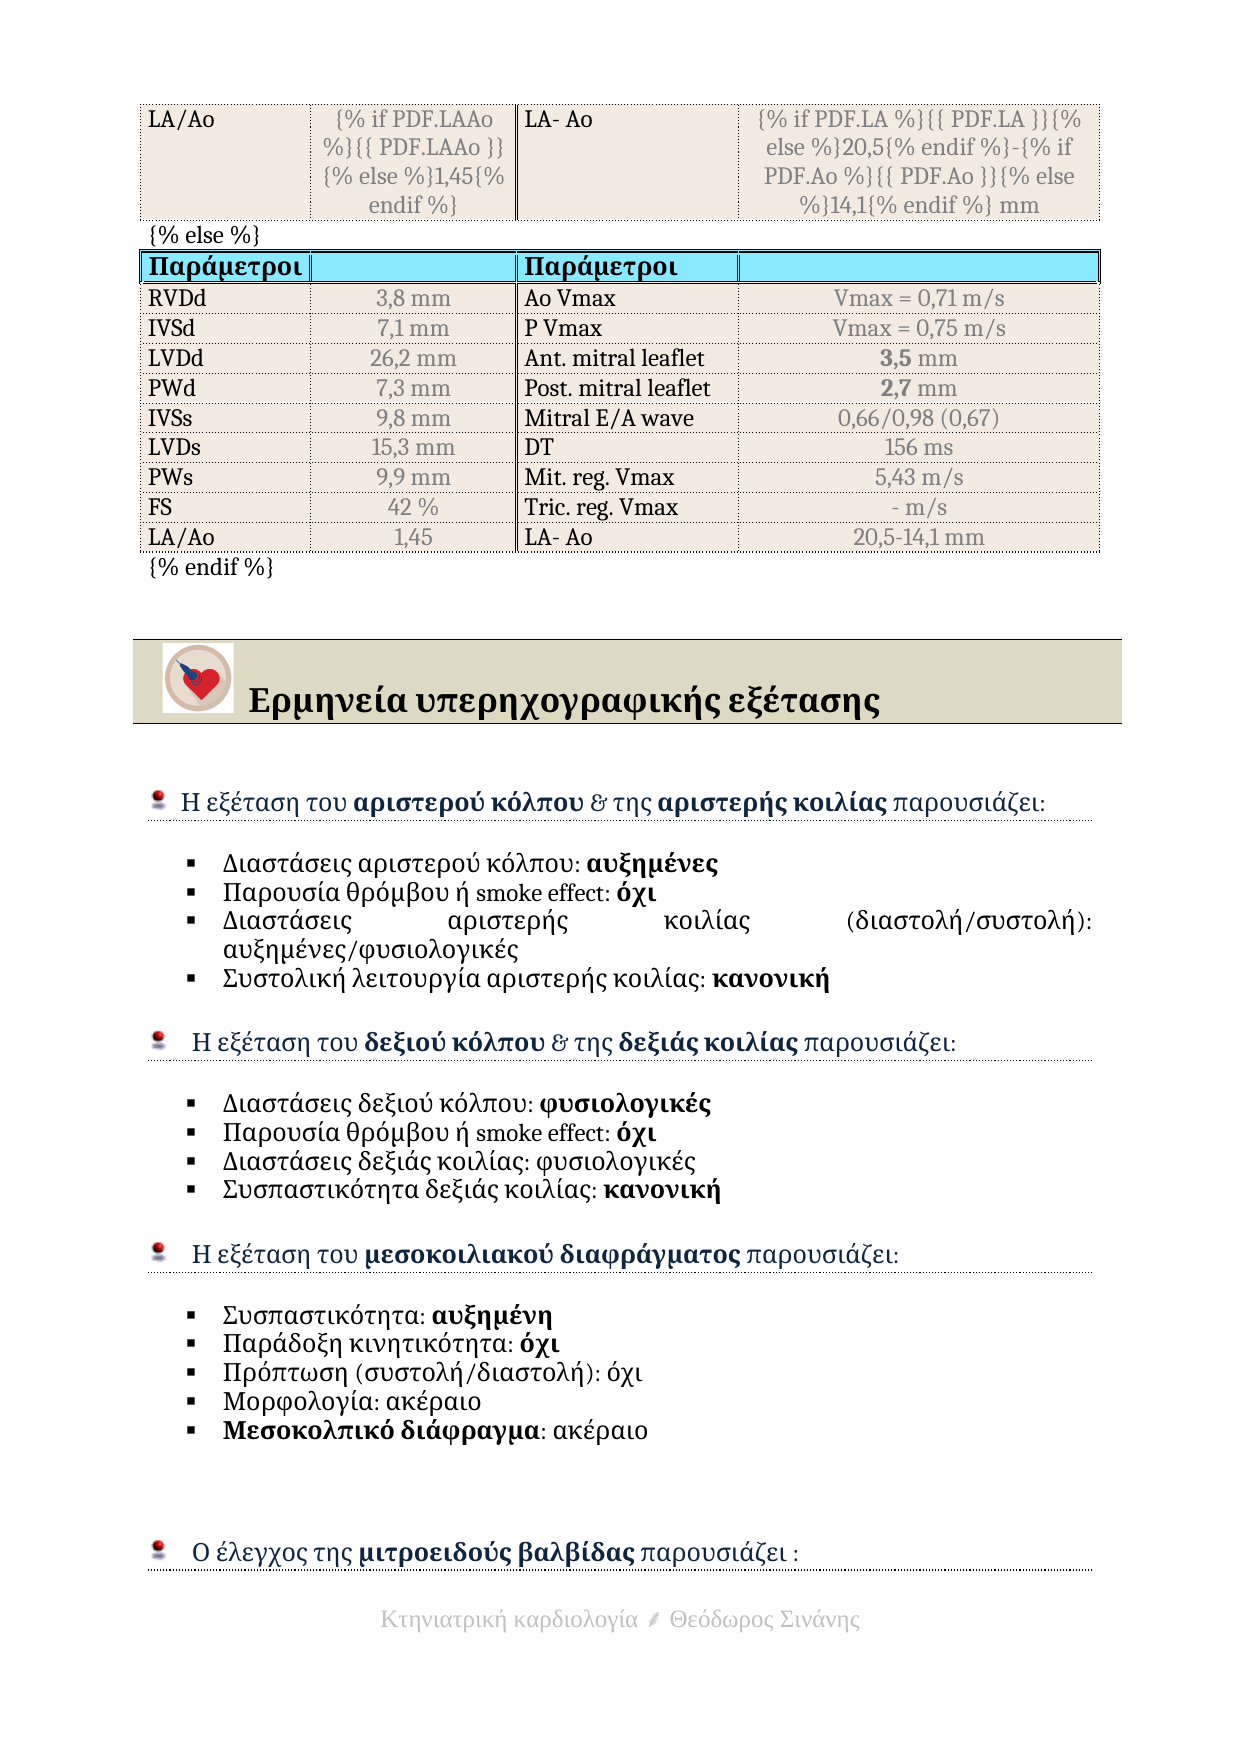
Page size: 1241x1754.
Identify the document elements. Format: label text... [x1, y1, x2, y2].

table_cell 9,9 mm [310, 462, 515, 492]
table_cell Ao Vmax [518, 284, 738, 313]
table_cell LVDs [140, 432, 310, 462]
text Η εξέταση του δεξιού κόλπου & της δεξιάς κοιλίας παρουσιάζει: [148, 1022, 1092, 1061]
list Παρουσία θρόμβου ή smoke effect: όχι [185, 1119, 1092, 1147]
table_cell IVSs [140, 403, 310, 432]
text Η εξέταση του αριστερού κόλπου & της αριστερής κοιλίας παρουσιάζει: [148, 782, 1092, 821]
table_cell 7,3 mm [310, 373, 515, 402]
table_cell LA- Ao [518, 522, 738, 551]
picture [147, 1531, 170, 1562]
table_cell 5,43 m/s [738, 462, 1100, 492]
table_cell 3,8 mm [310, 284, 515, 313]
table_cell Tric. reg. Vmax [518, 492, 738, 522]
table_cell - m/s [738, 492, 1100, 522]
table_cell Vmax = 0,71 m/s [738, 281, 1100, 313]
table_cell 9,8 mm [310, 403, 515, 432]
table_cell Post. mitral leaflet [518, 373, 738, 402]
list Μορφολογία: ακέραιο [185, 1388, 1092, 1417]
list Πρόπτωση (συστολή/διαστολή): όχι [185, 1359, 1092, 1388]
list Διαστάσεις αριστερού κόλπου: αυξημένες [185, 850, 1092, 878]
table_header [738, 252, 1098, 281]
list Συσπαστικότητα: αυξημένη [185, 1302, 1092, 1330]
list Παρουσία θρόμβου ή smoke effect: όχι [185, 878, 1092, 907]
table_cell 2,7 mm [738, 373, 1100, 402]
list Διαστάσεις δεξιάς κοιλίας: φυσιολογικές [185, 1147, 1092, 1176]
table_cell PWs [140, 462, 310, 492]
table_cell Mitral E/A wave [518, 403, 738, 432]
text {% else %} [148, 221, 1092, 249]
table_cell 26,2 mm [310, 343, 515, 373]
table_cell RVDd [140, 281, 310, 313]
list Διαστάσεις δεξιού κόλπου: φυσιολογικές [185, 1090, 1092, 1119]
list Συστολική λειτουργία αριστερής κοιλίας: κανονική [185, 965, 1092, 993]
table_cell 1,45 [310, 522, 515, 551]
text {% endif %} [148, 552, 1092, 581]
table_cell 15,3 mm [310, 432, 515, 462]
table_cell 20,5-14,1 mm [738, 522, 1100, 551]
picture [147, 781, 170, 812]
text Η εξέταση του μεσοκοιλιακού διαφράγματος παρουσιάζει: [148, 1234, 1092, 1273]
table_cell 0,66/0,98 (0,67) [738, 403, 1100, 432]
table_cell Ant. mitral leaflet [518, 343, 738, 373]
table_cell P Vmax [518, 313, 738, 343]
table_cell PWd [140, 373, 310, 402]
table_header Παράμετροι [517, 253, 738, 281]
text Ο έλεγχος της μιτροειδούς βαλβίδας παρουσιάζει : [148, 1532, 1092, 1571]
picture [162, 643, 234, 713]
table_cell {% if PDF.LAAo %}{{ PDF.LAAo }}{% else %}1,45{% endif %} [310, 104, 515, 219]
table_cell 156 ms [738, 432, 1100, 462]
table_cell LVDd [140, 343, 310, 373]
list Συσπαστικότητα δεξιάς κοιλίας: κανονική [185, 1176, 1092, 1205]
table_cell IVSd [140, 313, 310, 343]
table_cell 7,1 mm [310, 313, 515, 343]
table_cell LA/Ao [140, 522, 310, 551]
list Μεσοκολπικό διάφραγμα: ακέραιο [185, 1417, 1092, 1445]
table_cell 42 % [310, 492, 515, 522]
table_cell Vmax = 0,75 m/s [738, 313, 1100, 343]
table_cell DT [518, 432, 738, 462]
table_cell Mit. reg. Vmax [518, 462, 738, 492]
picture [147, 1022, 170, 1052]
table_cell LA- Ao [518, 104, 738, 219]
table_cell LA/Ao [140, 104, 310, 219]
picture [147, 1233, 170, 1264]
table_cell FS [140, 492, 310, 522]
list Παράδοξη κινητικότητα: όχι [185, 1330, 1092, 1359]
table_cell {% if PDF.LA %}{{ PDF.LA }}{% else %}20,5{% endif %}-{% if PDF.Ao %}{{ PDF.Ao }}{% else %}14,1{% endif %} mm [738, 104, 1100, 219]
table_header Παράμετροι [142, 253, 310, 281]
table_cell 3,5 mm [738, 343, 1100, 373]
table_header [310, 250, 517, 281]
subtitle Ερμηνεία υπερηχογραφικής εξέτασης [133, 640, 1122, 723]
list Διαστάσεις αριστερής κοιλίας (διαστολή/συστολή): αυξημένες/φυσιολογικές [185, 907, 1092, 965]
